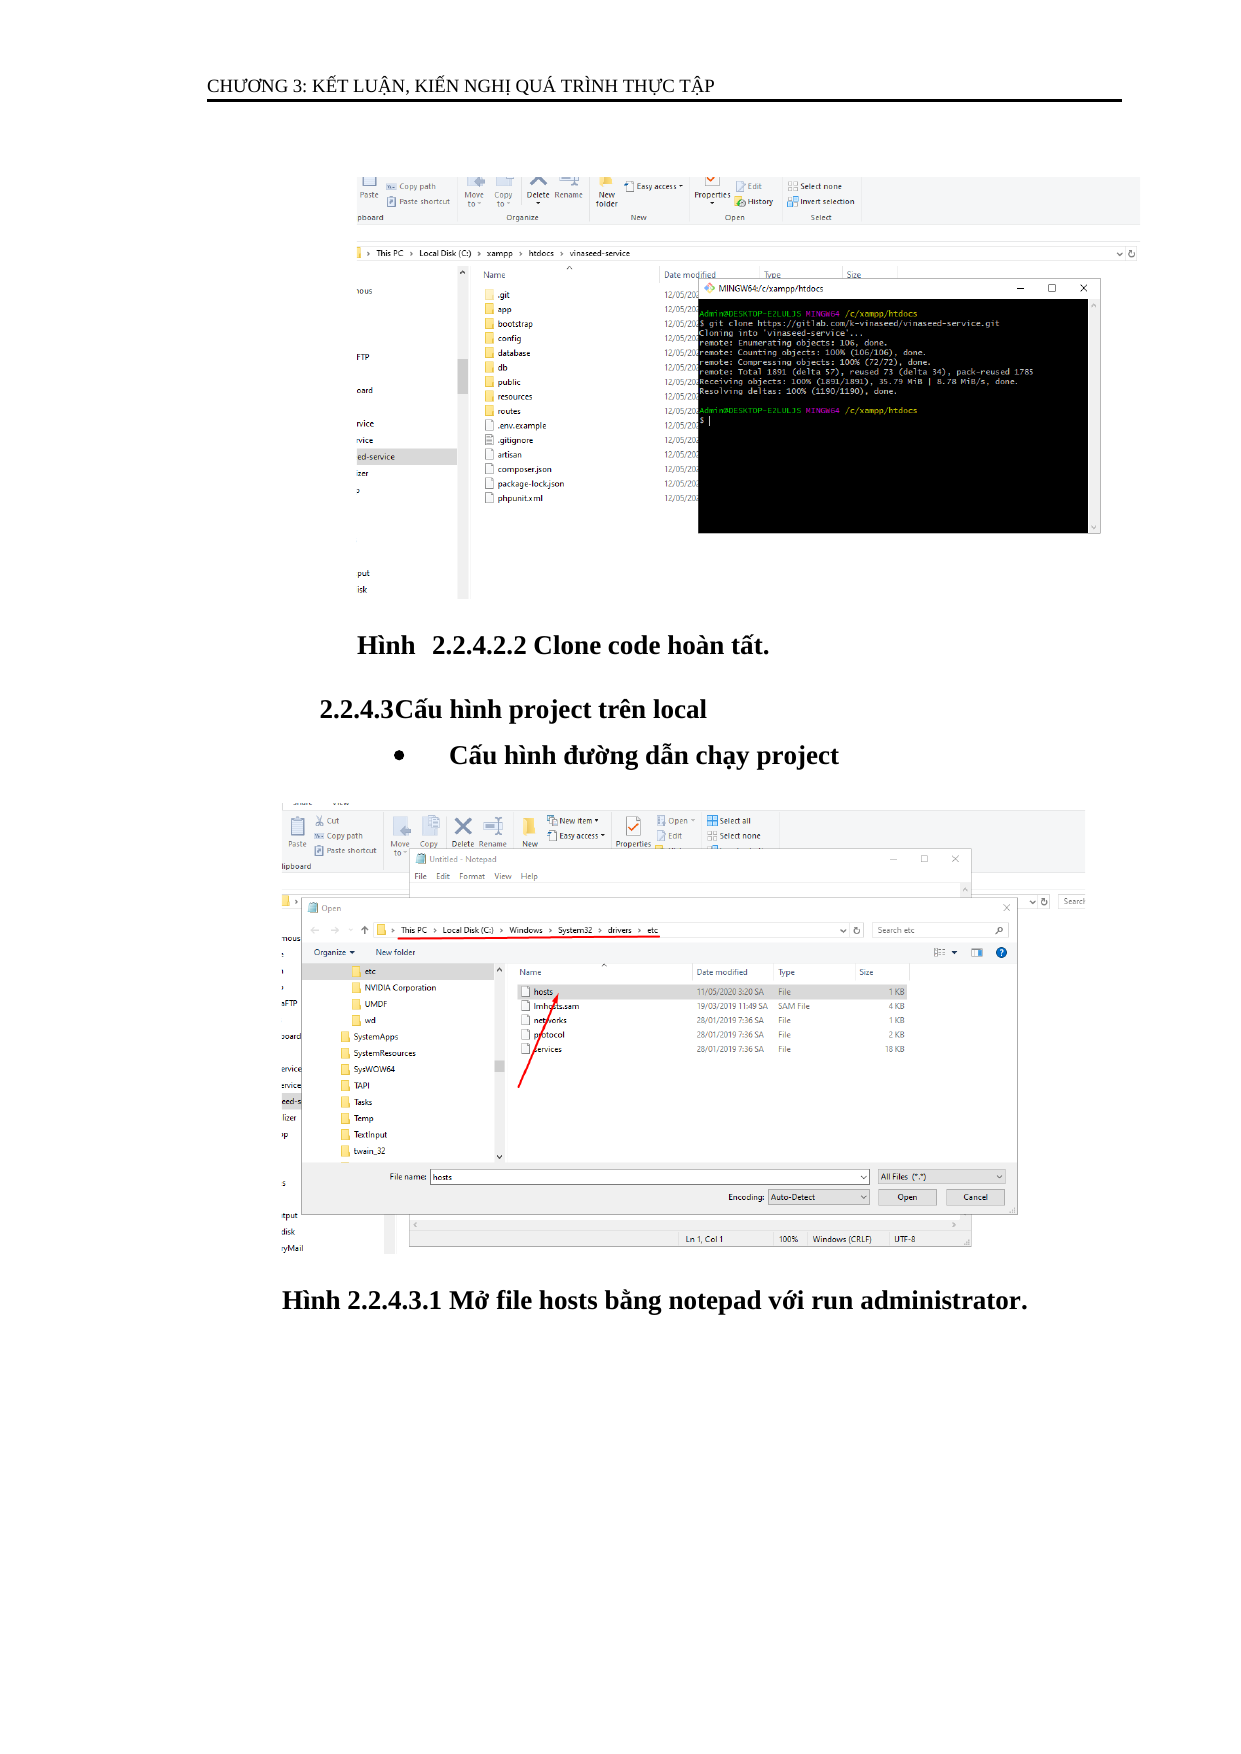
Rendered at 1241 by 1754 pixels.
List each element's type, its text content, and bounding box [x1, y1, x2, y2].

list Cấu hình đường dẫn chạy project [394, 739, 1122, 771]
picture [356, 177, 1141, 599]
text Hình 2.2.4.2.2 Clone code hoàn tất. [319, 629, 1122, 661]
list Cấu hình project trên local [319, 693, 1122, 724]
text Hình 2.2.4.3.1 Mở file hosts bằng notepad với run administrator. [282, 1284, 1122, 1315]
picture [281, 803, 1086, 1254]
